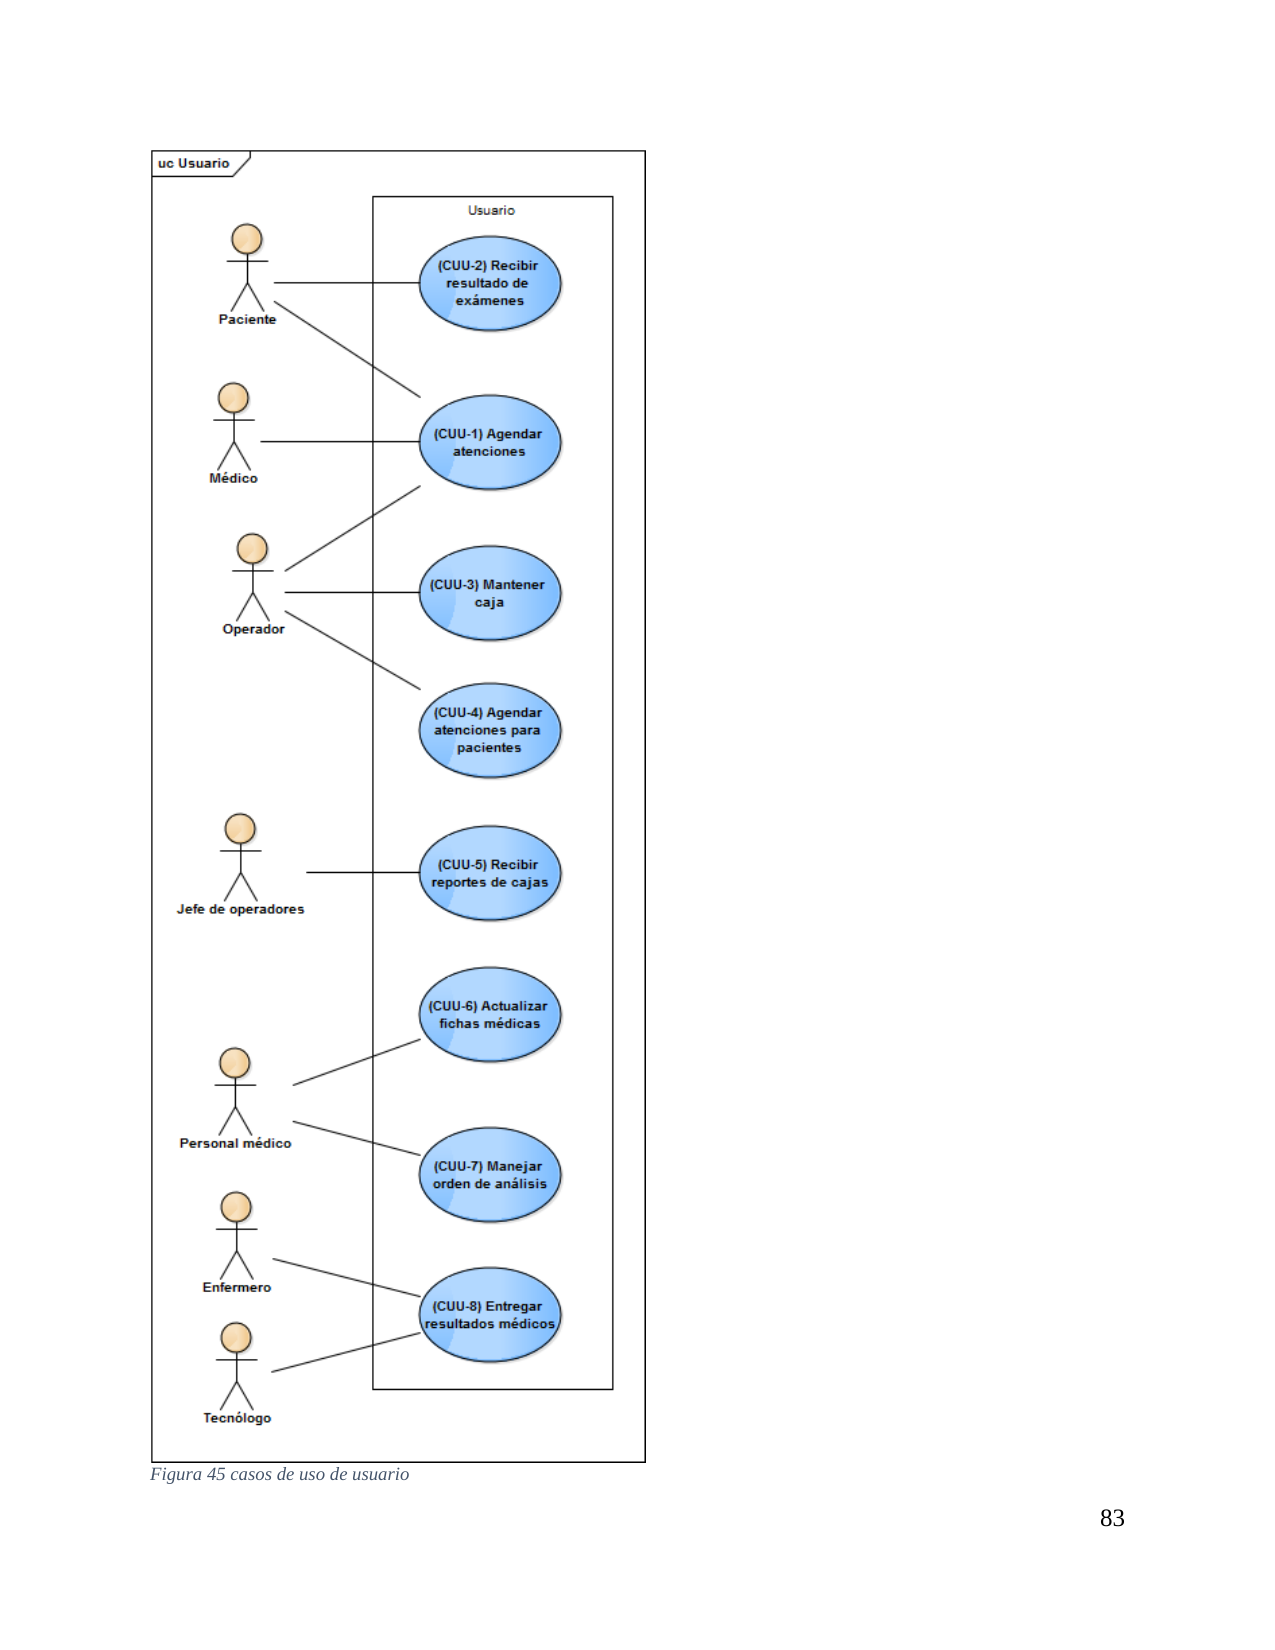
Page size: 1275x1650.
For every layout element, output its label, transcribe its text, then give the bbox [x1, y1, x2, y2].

picture [150, 150, 646, 1463]
text Figura 45 casos de uso de usuario [150, 1463, 1125, 1484]
